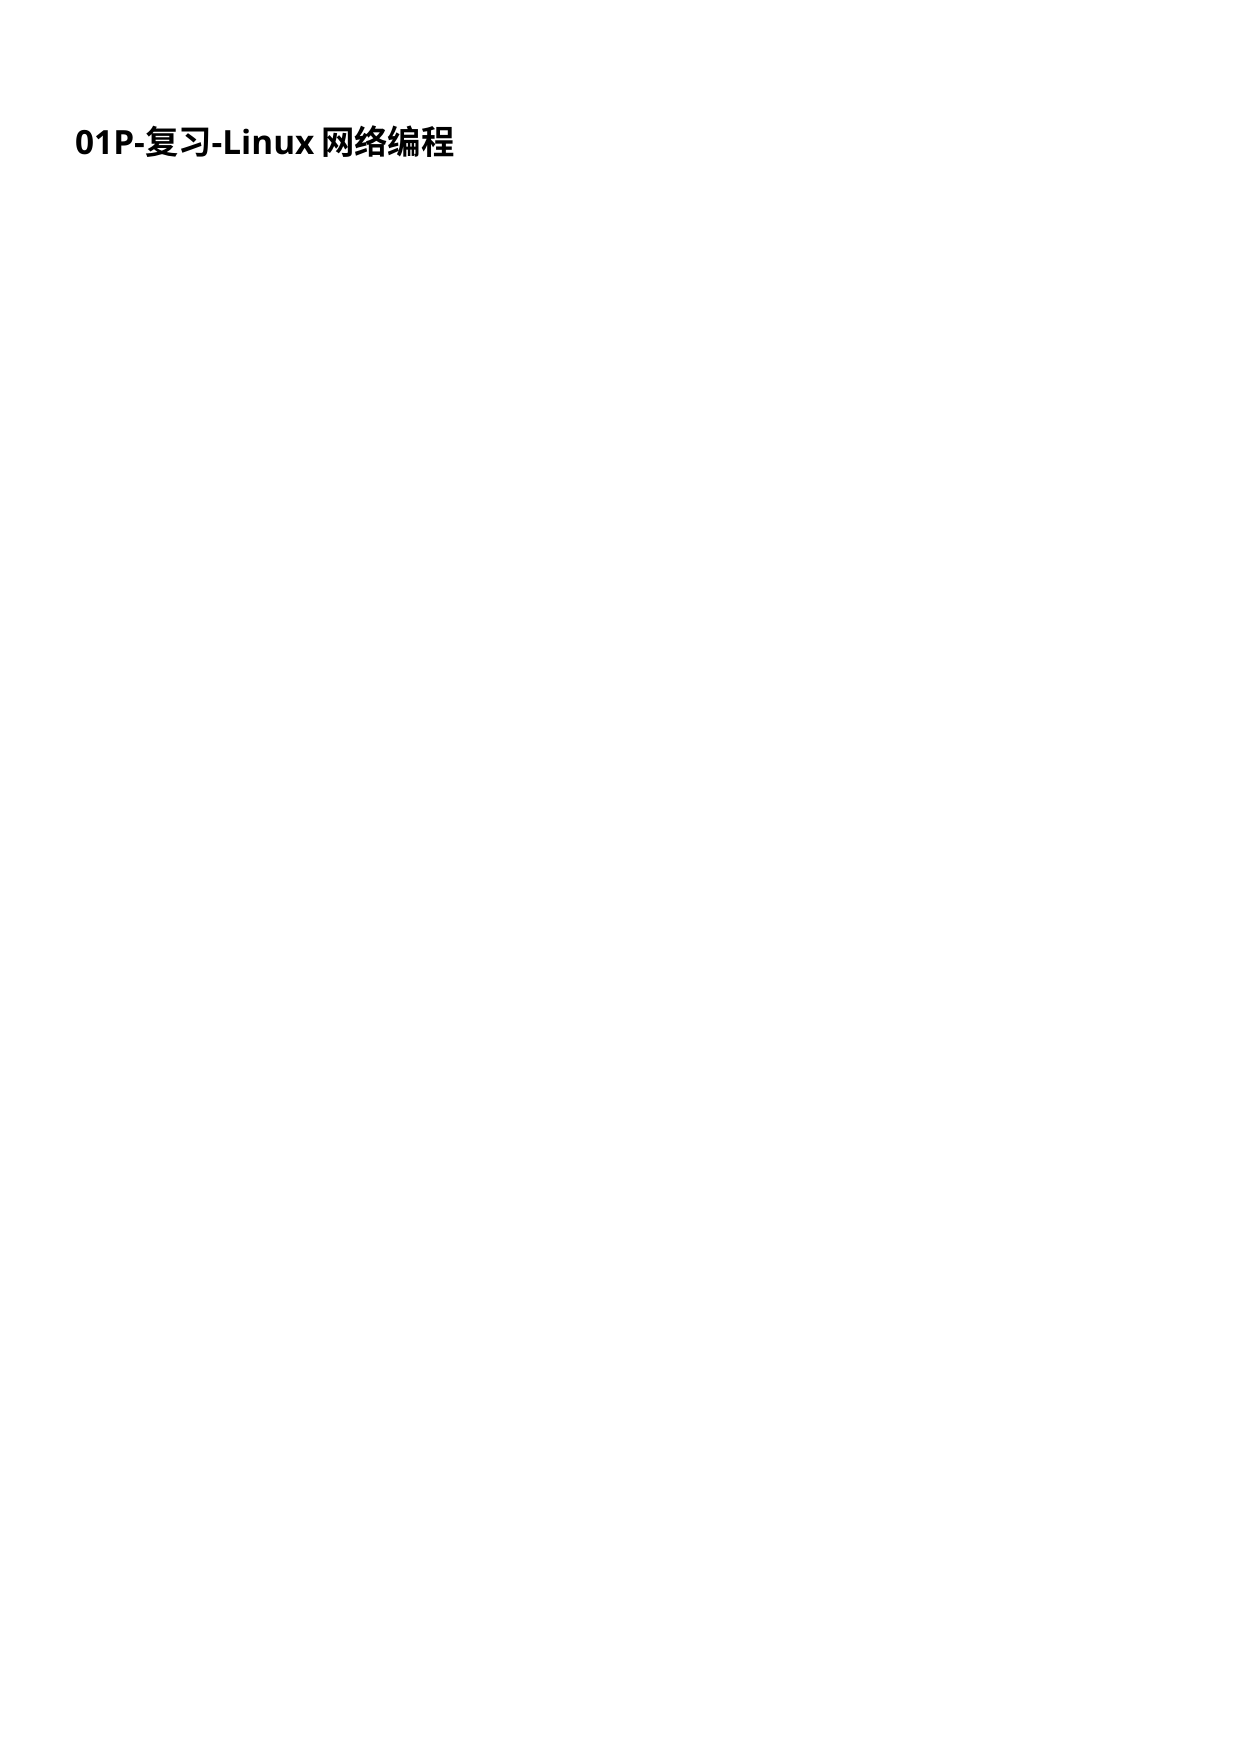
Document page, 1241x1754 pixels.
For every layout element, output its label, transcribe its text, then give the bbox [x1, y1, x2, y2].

subtitle 01P-复习-Linux网络编程 [75, 108, 1165, 173]
